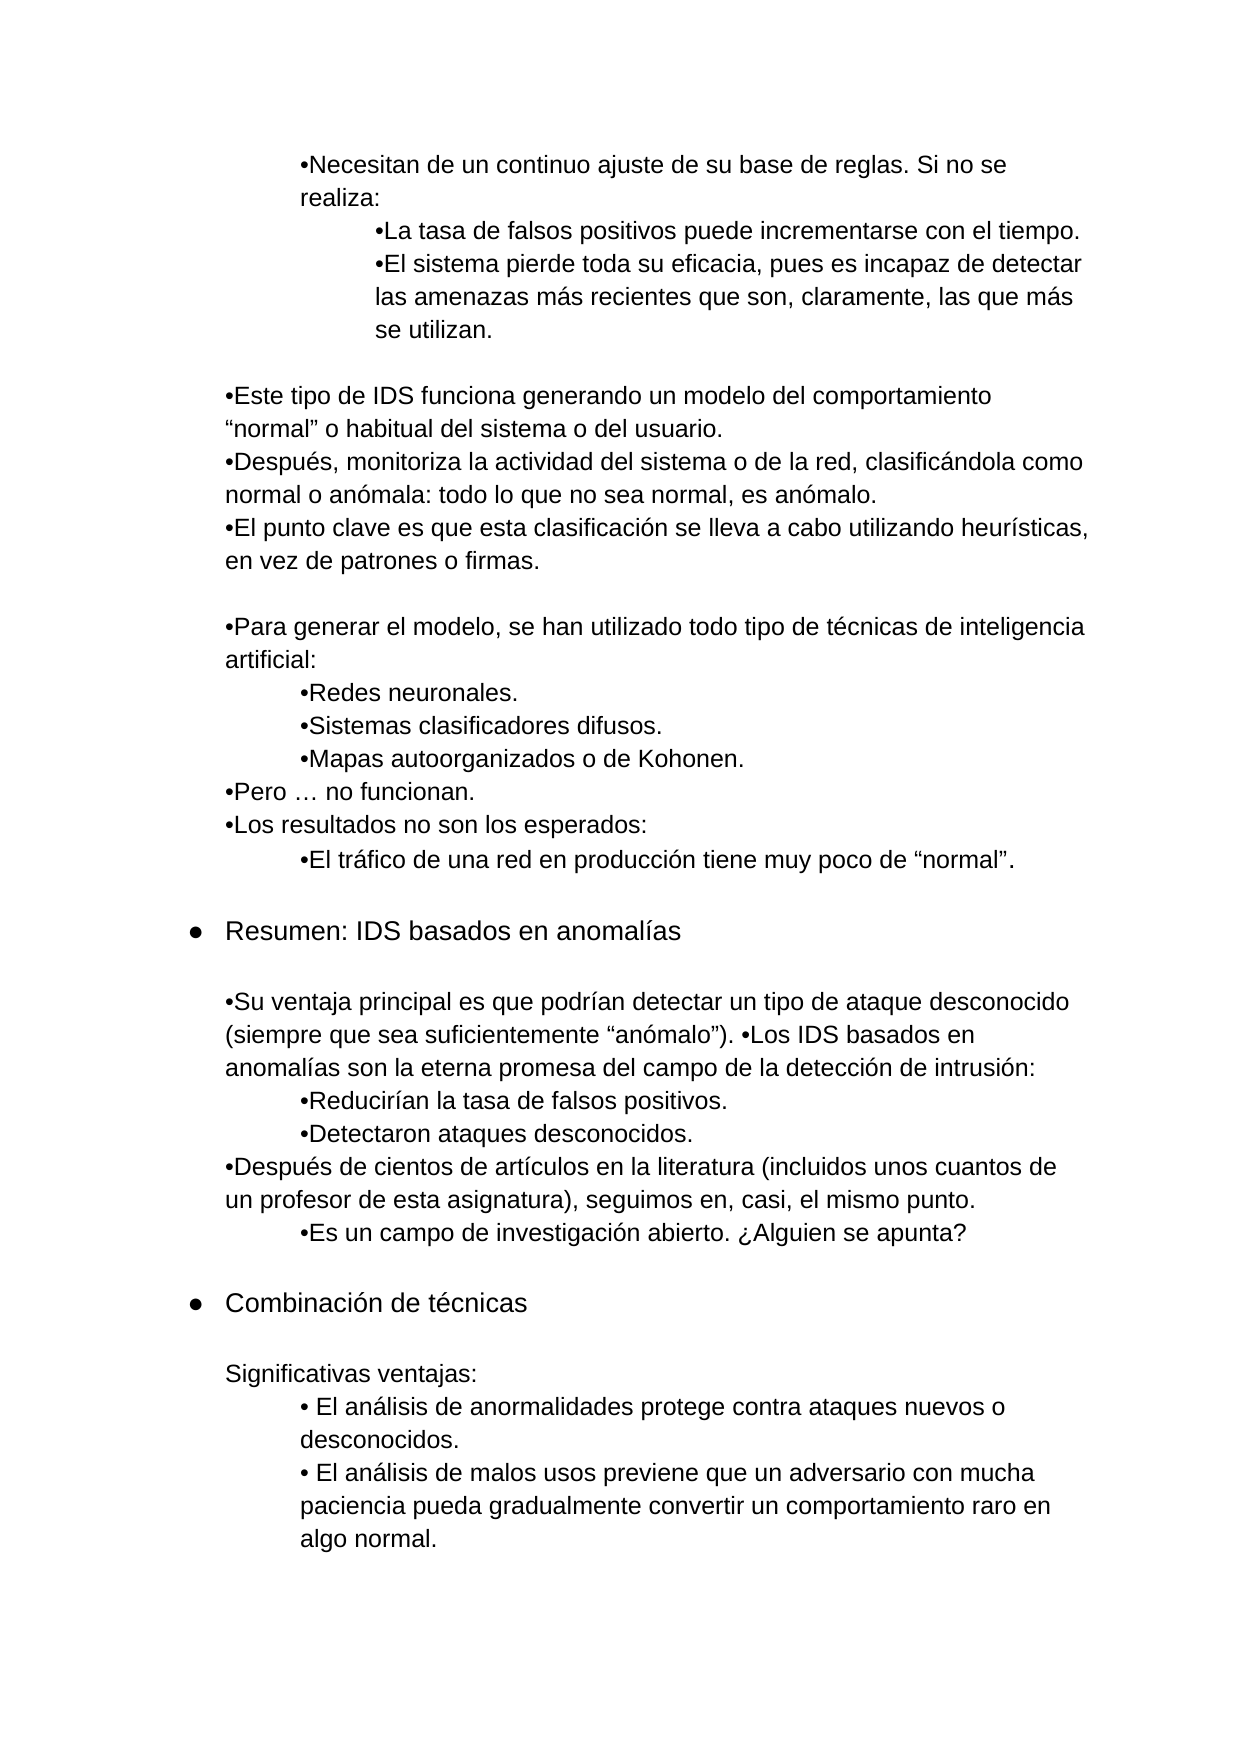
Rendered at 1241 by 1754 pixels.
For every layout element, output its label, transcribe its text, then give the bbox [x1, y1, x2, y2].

text •Después de cientos de artículos en la literatura (incluidos unos cuantos de un profesor de esta asignatura), seguimos en, casi, el mismo punto. [225, 1152, 1090, 1214]
text •Reducirían la tasa de falsos positivos. [225, 1086, 1090, 1115]
text •Después, monitoriza la actividad del sistema o de la red, clasificándola como normal o anómala: todo lo que no sea normal, es anómalo. [225, 447, 1090, 509]
text •Redes neuronales. [300, 678, 1090, 707]
text •Los resultados no son los esperados: [225, 810, 1090, 839]
text •El sistema pierde toda su eficacia, pues es incapaz de detectar las amenazas más recientes que son, claramente, las que más se utilizan. [375, 249, 1090, 344]
text •Mapas autoorganizados o de Kohonen. [300, 744, 1090, 773]
text •El punto clave es que esta clasificación se lleva a cabo utilizando heurísticas, en vez de patrones o firmas. [225, 513, 1090, 575]
text •Para generar el modelo, se han utilizado todo tipo de técnicas de inteligencia artificial: [225, 612, 1090, 674]
list Combinación de técnicas [187, 1287, 1090, 1318]
text •Pero … no funcionan. [225, 777, 1090, 806]
text •Su ventaja principal es que podrían detectar un tipo de ataque desconocido (siempre que sea suficientemente “anómalo”). •Los IDS basados en anomalías son la eterna promesa del campo de la detección de intrusión: [225, 987, 1090, 1082]
text •La tasa de falsos positivos puede incrementarse con el tiempo. [375, 216, 1090, 245]
text •Detectaron ataques desconocidos. [225, 1119, 1090, 1148]
text •El tráfico de una red en producción tiene muy poco de “normal”. [225, 843, 1090, 875]
list Resumen: IDS basados en anomalías [187, 915, 1090, 947]
text •Sistemas clasificadores difusos. [300, 711, 1090, 740]
text Significativas ventajas: [225, 1359, 1090, 1388]
text •Necesitan de un continuo ajuste de su base de reglas. Si no se realiza: [300, 150, 1090, 212]
text •Es un campo de investigación abierto. ¿Alguien se apunta? [225, 1218, 1090, 1247]
text • El análisis de anormalidades protege contra ataques nuevos o desconocidos. [300, 1392, 1090, 1454]
text •Este tipo de IDS funciona generando un modelo del comportamiento “normal” o habitual del sistema o del usuario. [225, 381, 1090, 443]
text • El análisis de malos usos previene que un adversario con mucha paciencia pueda gradualmente convertir un comportamiento raro en algo normal. [300, 1458, 1090, 1553]
